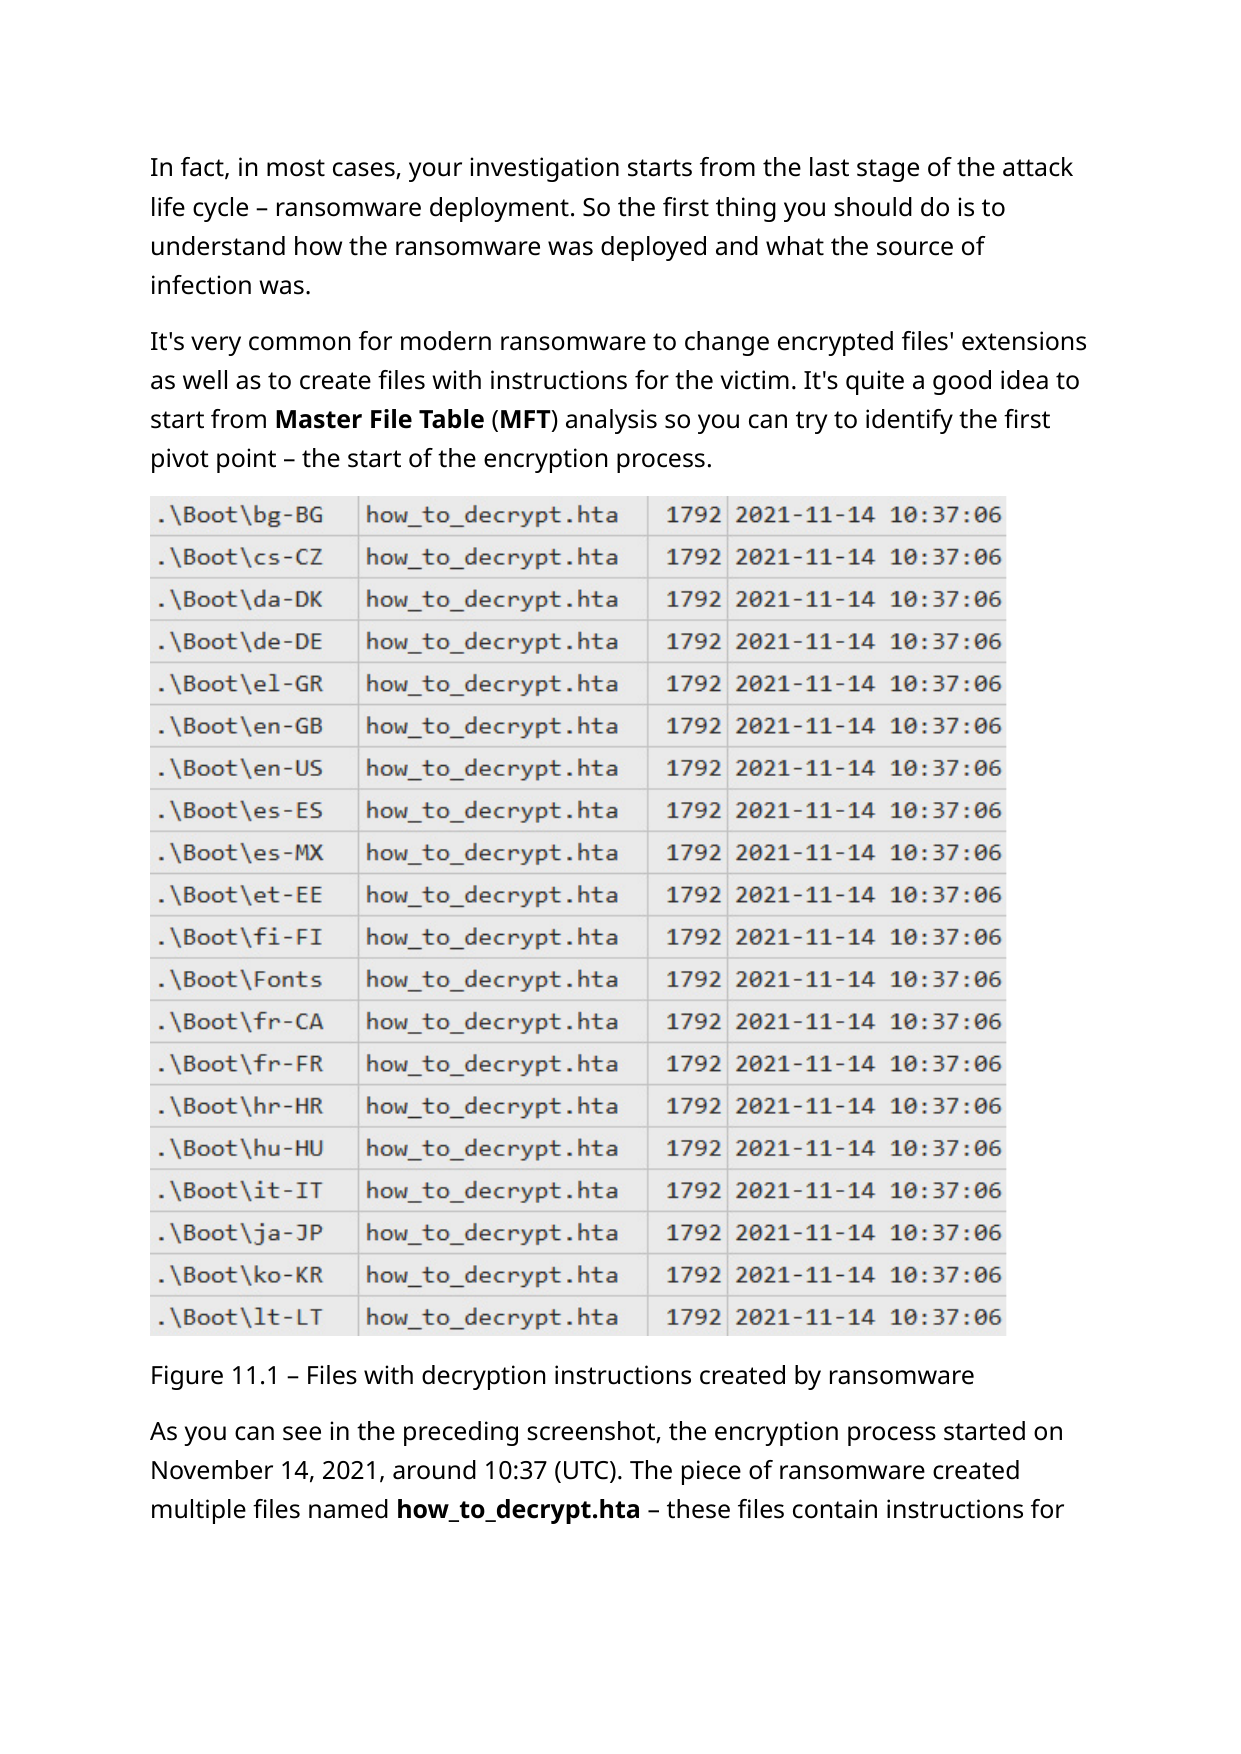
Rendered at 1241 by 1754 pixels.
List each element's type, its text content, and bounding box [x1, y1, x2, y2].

picture [150, 496, 1007, 1336]
text It's very common for modern ransomware to change encrypted files' extensions as well as to create files with instructions for the victim. It's quite a good idea to start from Master File Table (MFT) analysis so you can try to identify the first pivot point – the start of the encryption process. [150, 323, 1090, 475]
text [150, 1413, 1090, 1526]
text In fact, in most cases, your investigation starts from the last stage of the attack life cycle – ransomware deployment. So the first thing you should do is to understand how the ransomware was deployed and what the source of infection was. [150, 150, 1090, 302]
text Figure 11.1 – Files with decryption instructions created by ransomware [150, 1357, 1090, 1392]
